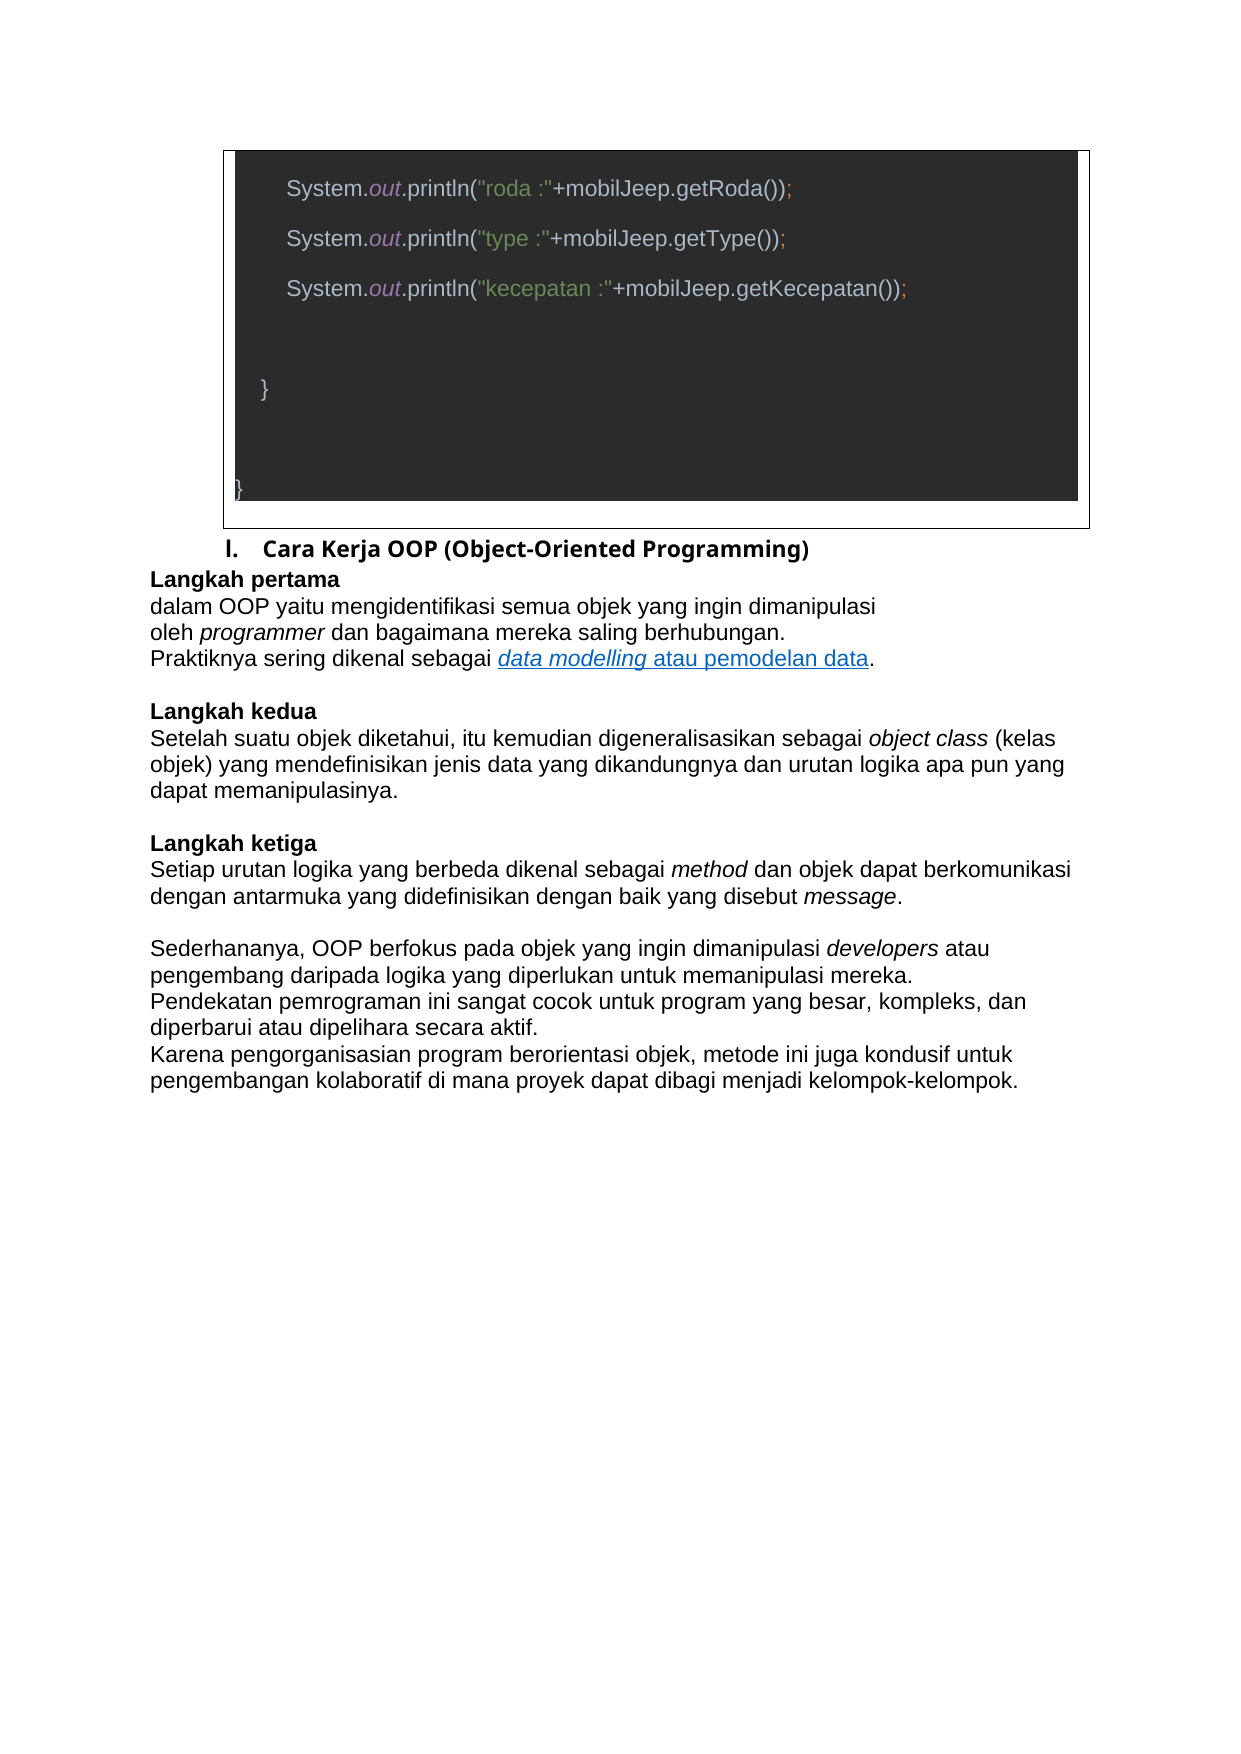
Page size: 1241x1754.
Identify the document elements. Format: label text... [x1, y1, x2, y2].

text Langkah pertama [150, 566, 1090, 593]
text Pendekatan pemrograman ini sangat cocok untuk program yang besar, kompleks, dan diperbarui atau dipelihara secara aktif. [150, 988, 1090, 1041]
text Setelah suatu objek diketahui, itu kemudian digeneralisasikan sebagai object class (kelas objek) yang mendefinisikan jenis data yang dikandungnya dan urutan logika apa pun yang dapat memanipulasinya. [150, 724, 1090, 803]
text dalam OOP yaitu mengidentifikasi semua objek yang ingin dimanipulasi oleh programmer dan bagaimana mereka saling berhubungan. [150, 593, 1090, 645]
subtitle Cara Kerja OOP (Object-Oriented Programming) [225, 533, 1090, 564]
text Karena pengorganisasian program berorientasi objek, metode ini juga kondusif untuk pengembangan kolaboratif di mana proyek dapat dibagi menjadi kelompok-kelompok. [150, 1041, 1090, 1093]
text Praktiknya sering dikenal sebagai data modelling atau pemodelan data. [150, 645, 1090, 672]
text Langkah kedua [150, 698, 1090, 724]
text Sederhananya, OOP berfokus pada objek yang ingin dimanipulasi developers atau pengembang daripada logika yang diperlukan untuk memanipulasi mereka. [150, 935, 1090, 988]
text Langkah ketiga [150, 830, 1090, 856]
text Setiap urutan logika yang berbeda dikenal sebagai method dan objek dapat berkomunikasi dengan antarmuka yang didefinisikan dengan baik yang disebut message. [150, 856, 1090, 909]
